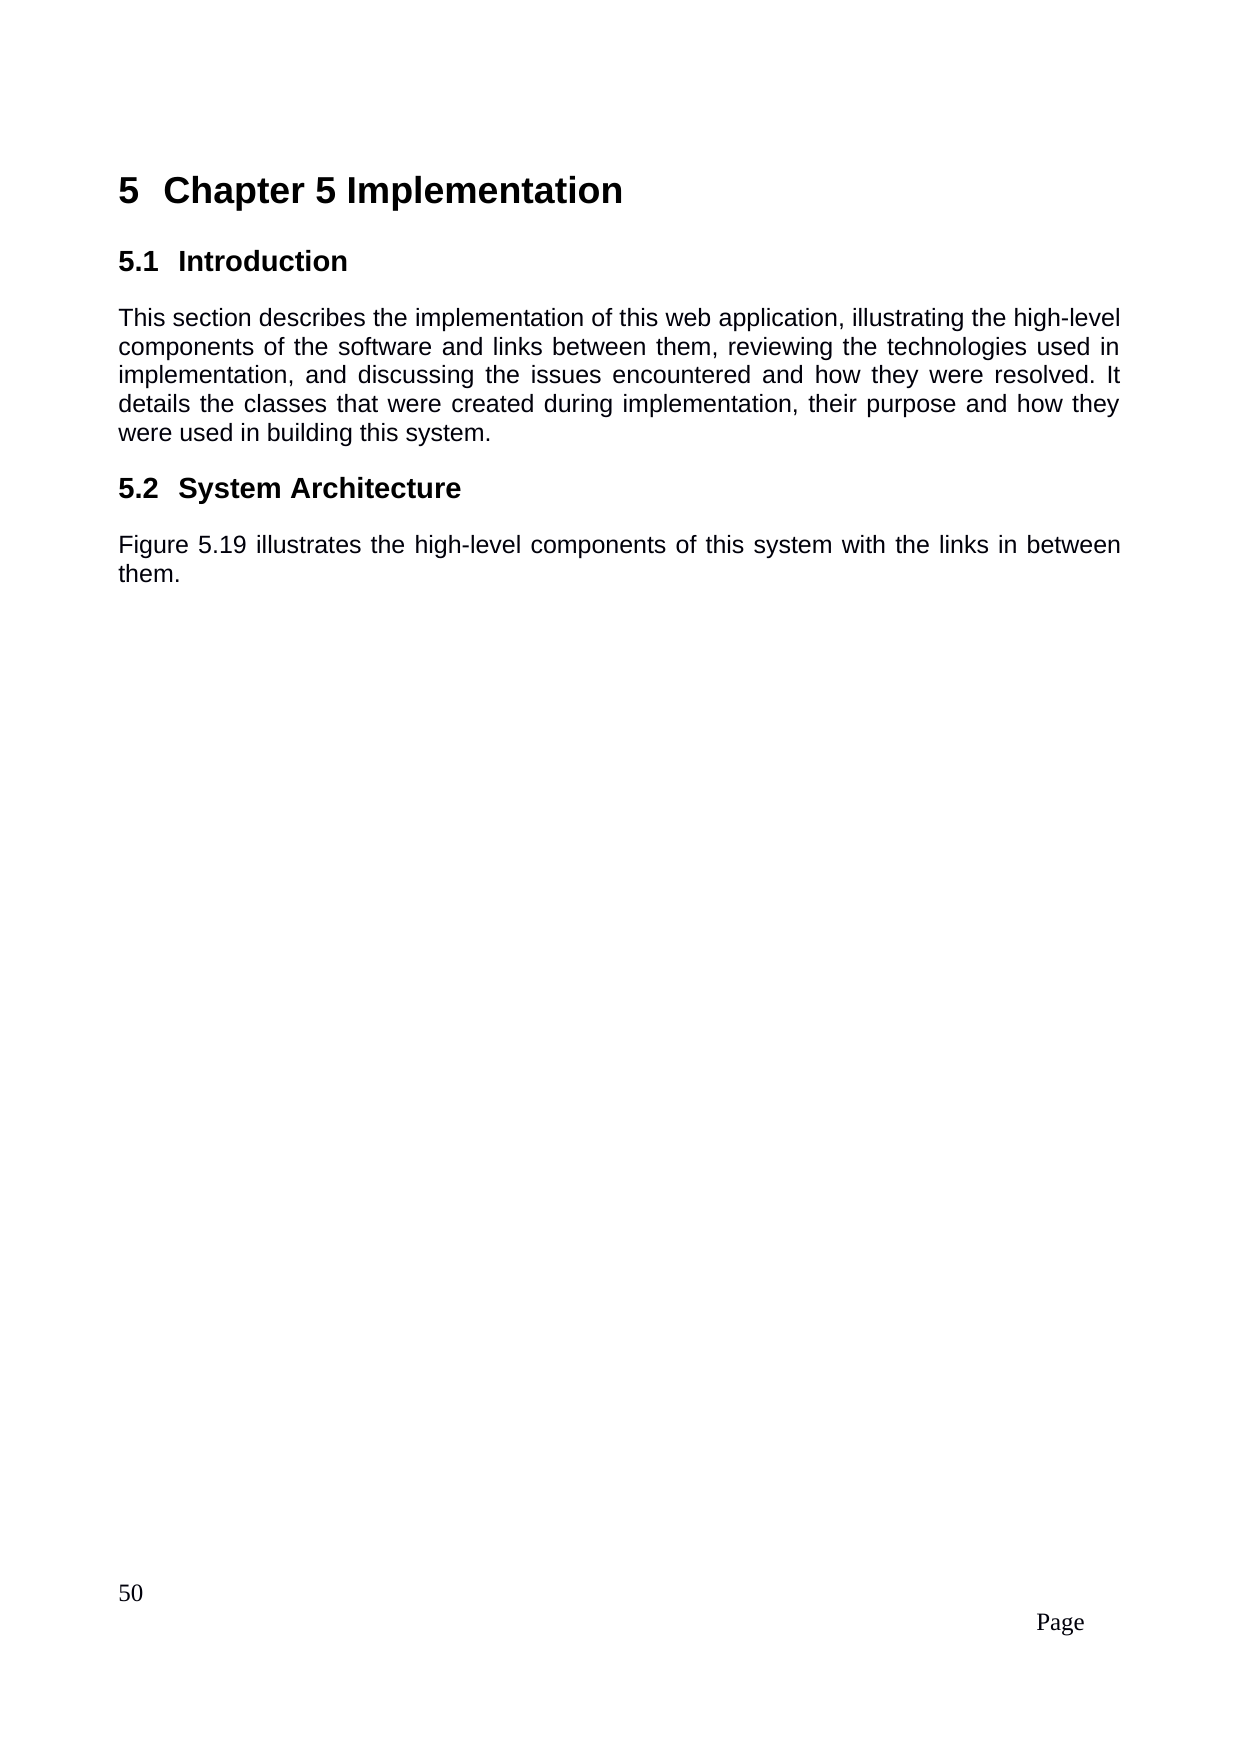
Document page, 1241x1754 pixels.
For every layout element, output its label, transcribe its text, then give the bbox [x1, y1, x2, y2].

text This section describes the implementation of this web application, illustrating the high-level components of the software and links between them, reviewing the technologies used in implementation, and discussing the issues encountered and how they were resolved. It details the classes that were created during implementation, their purpose and how they were used in building this system. [118, 303, 1122, 446]
subtitle Chapter 5 Implementation [118, 168, 1122, 211]
subtitle Introduction [118, 244, 1122, 278]
subtitle System Architecture [118, 471, 1122, 505]
